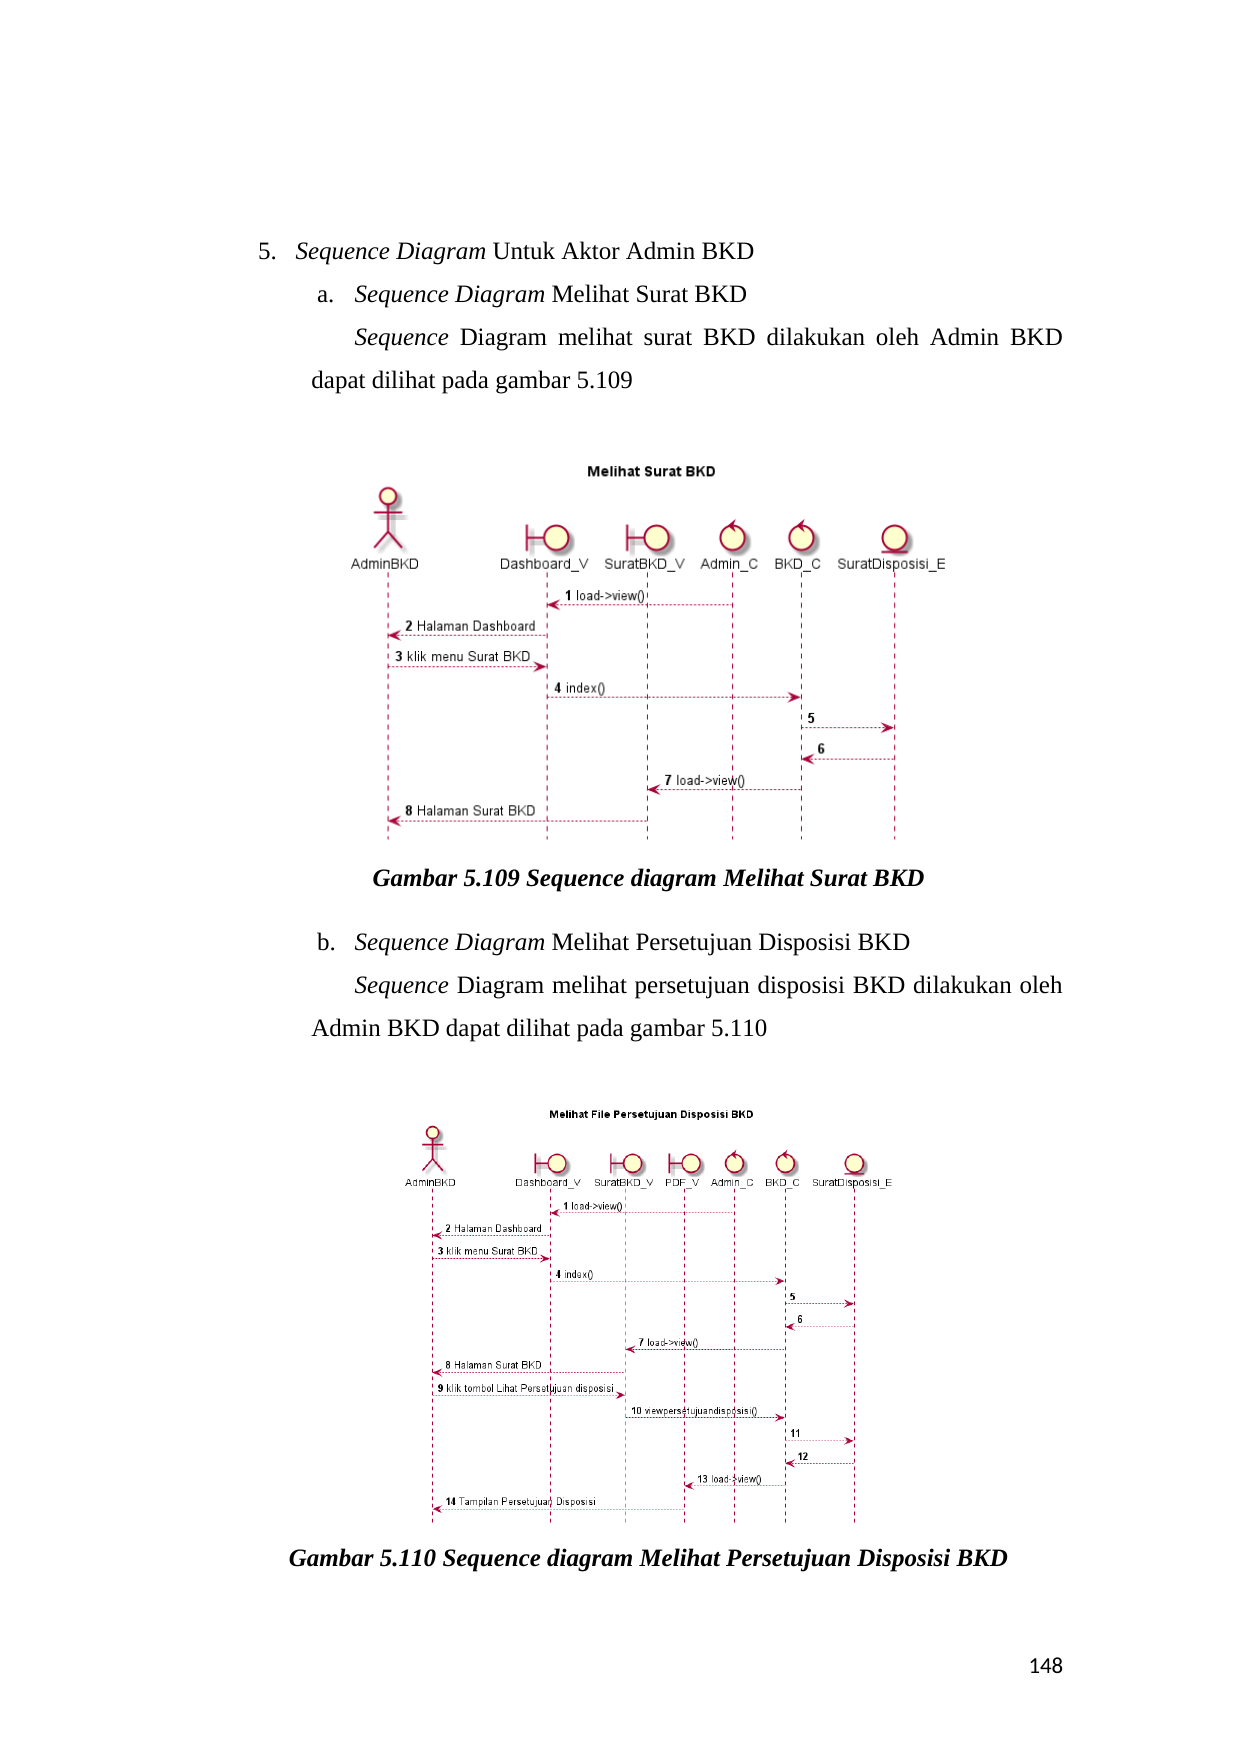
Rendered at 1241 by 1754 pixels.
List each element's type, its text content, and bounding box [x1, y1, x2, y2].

list Sequence Diagram melihat persetujuan disposisi BKD dilakukan oleh Admin BKD dapat dilihat pada gambar 5.110 [311, 970, 1063, 1042]
text Gambar 5.110 Sequence diagram Melihat Persetujuan Disposisi BKD [236, 1543, 1063, 1572]
list Sequence Diagram melihat surat BKD dilakukan oleh Admin BKD dapat dilihat pada gambar 5.109 [311, 322, 1063, 394]
list Sequence Diagram Untuk Aktor Admin BKD [258, 236, 1063, 265]
picture [343, 451, 957, 850]
text Gambar 5.109 Sequence diagram Melihat Surat BKD [236, 863, 1063, 892]
list Sequence Diagram Melihat Persetujuan Disposisi BKD [317, 927, 1063, 956]
list Sequence Diagram Melihat Surat BKD [317, 279, 1063, 308]
picture [399, 1099, 900, 1530]
